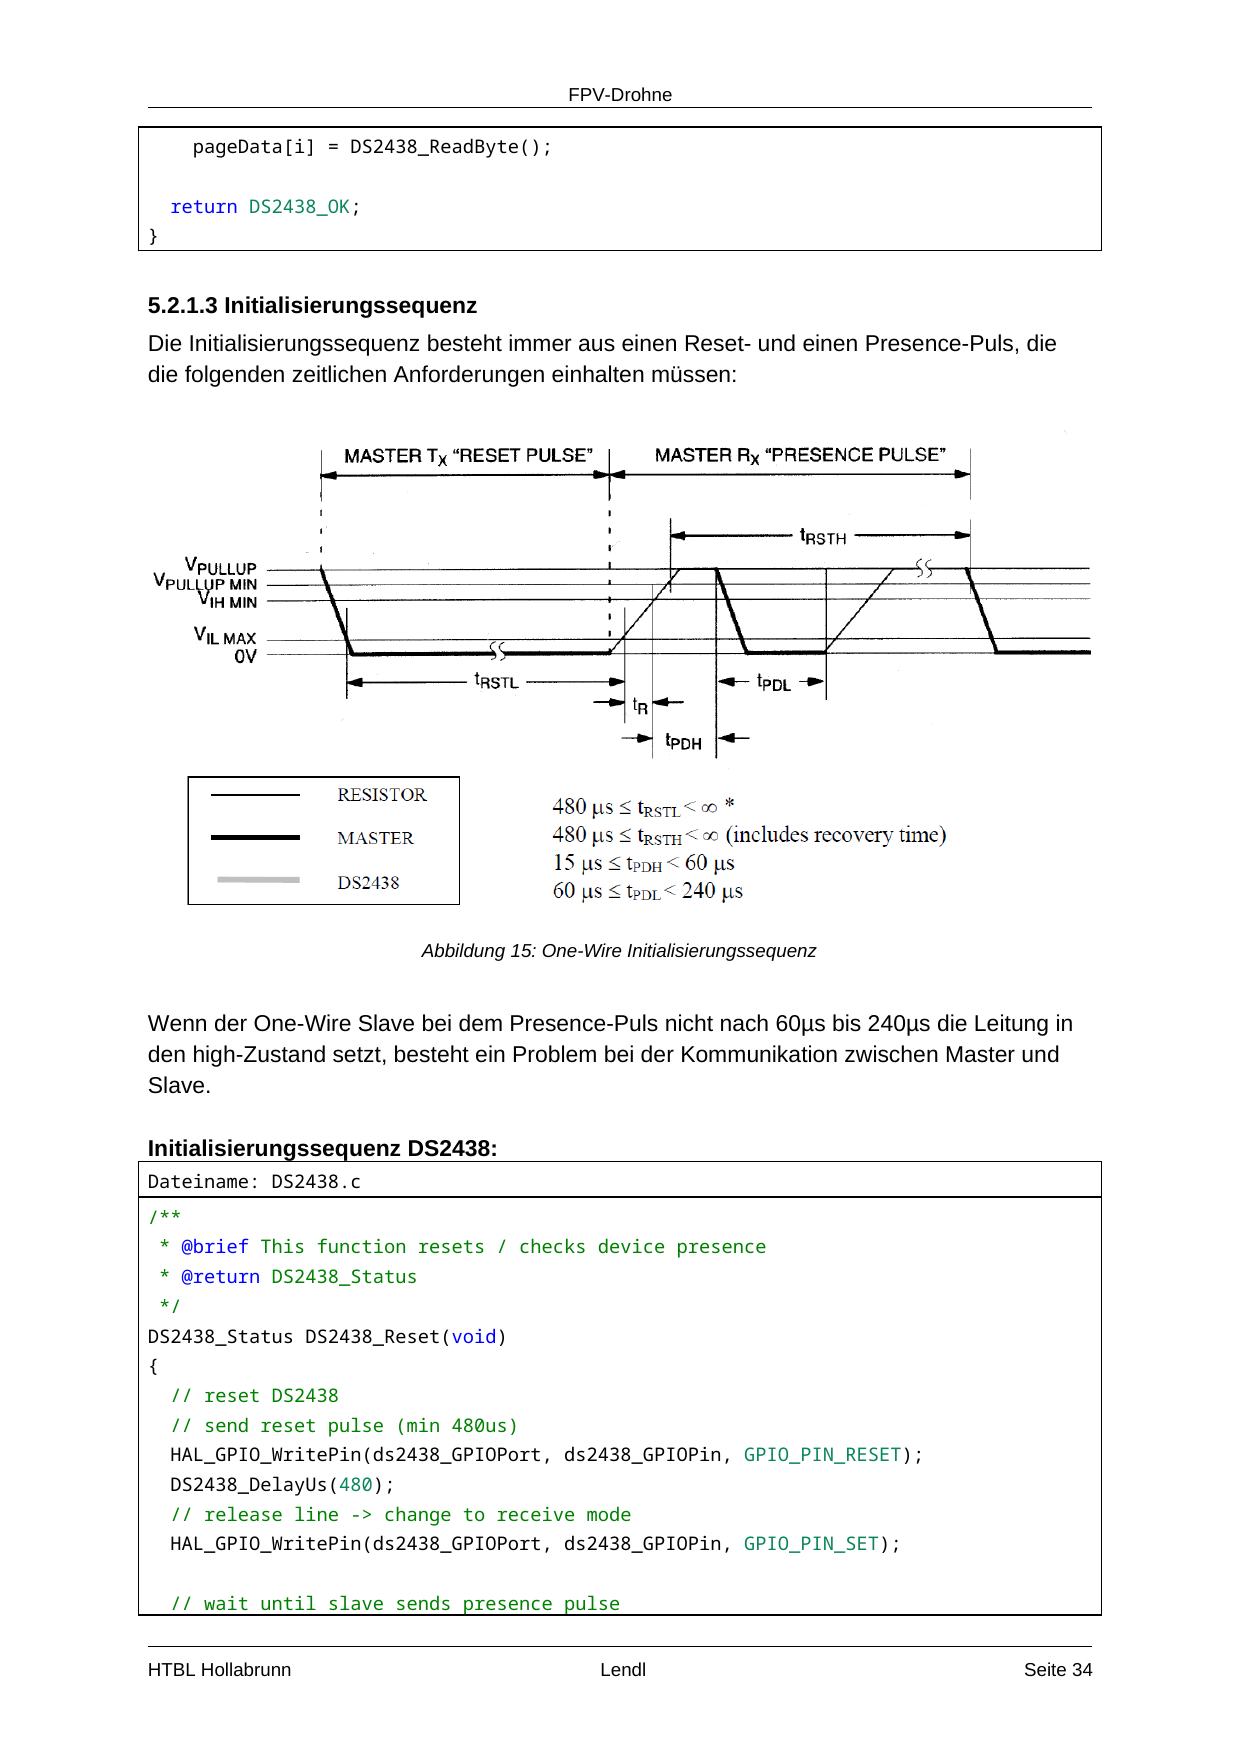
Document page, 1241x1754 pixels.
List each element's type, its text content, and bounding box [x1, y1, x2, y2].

text // send reset pulse (min 480us) [148, 1408, 1092, 1437]
text Dateiname: DS2438.c [139, 1162, 1101, 1196]
text Initialisierungssequenz DS2438: [148, 1130, 1092, 1161]
text return DS2438_OK; [148, 189, 1092, 215]
text DS2438_DelayUs(480); [148, 1467, 1092, 1497]
text /** [139, 1198, 1101, 1230]
text * @return DS2438_Status [148, 1259, 1092, 1289]
text } [139, 215, 1101, 250]
text DS2438_Status DS2438_Reset(void) [148, 1319, 1092, 1348]
text HAL_GPIO_WritePin(ds2438_GPIOPort, ds2438_GPIOPin, GPIO_PIN_SET); [148, 1527, 1092, 1556]
text // wait until slave sends presence pulse [148, 1586, 1092, 1614]
text Die Initialisierungssequenz besteht immer aus einen Reset- und einen Presence-Puls, die die folgenden zeitlichen Anforderungen einhalten müssen: [148, 325, 1092, 387]
text Abbildung 15: One-Wire Initialisierungssequenz [148, 930, 1092, 961]
text pageData[i] = DS2438_ReadByte(); [139, 128, 1101, 159]
text { [148, 1348, 1092, 1378]
subtitle Initialisierungssequenz [148, 287, 1092, 318]
text // reset DS2438 [148, 1378, 1092, 1408]
picture [149, 418, 1091, 918]
text Wenn der One-Wire Slave bei dem Presence-Puls nicht nach 60µs bis 240µs die Leitung in den high-Zustand setzt, besteht ein Problem bei der Kommunikation zwischen Master und Slave. [148, 1005, 1092, 1098]
text HAL_GPIO_WritePin(ds2438_GPIOPort, ds2438_GPIOPin, GPIO_PIN_RESET); [148, 1437, 1092, 1467]
text // release line -> change to receive mode [148, 1497, 1092, 1527]
text * @brief This function resets / checks device presence [148, 1230, 1092, 1259]
text */ [148, 1289, 1092, 1319]
